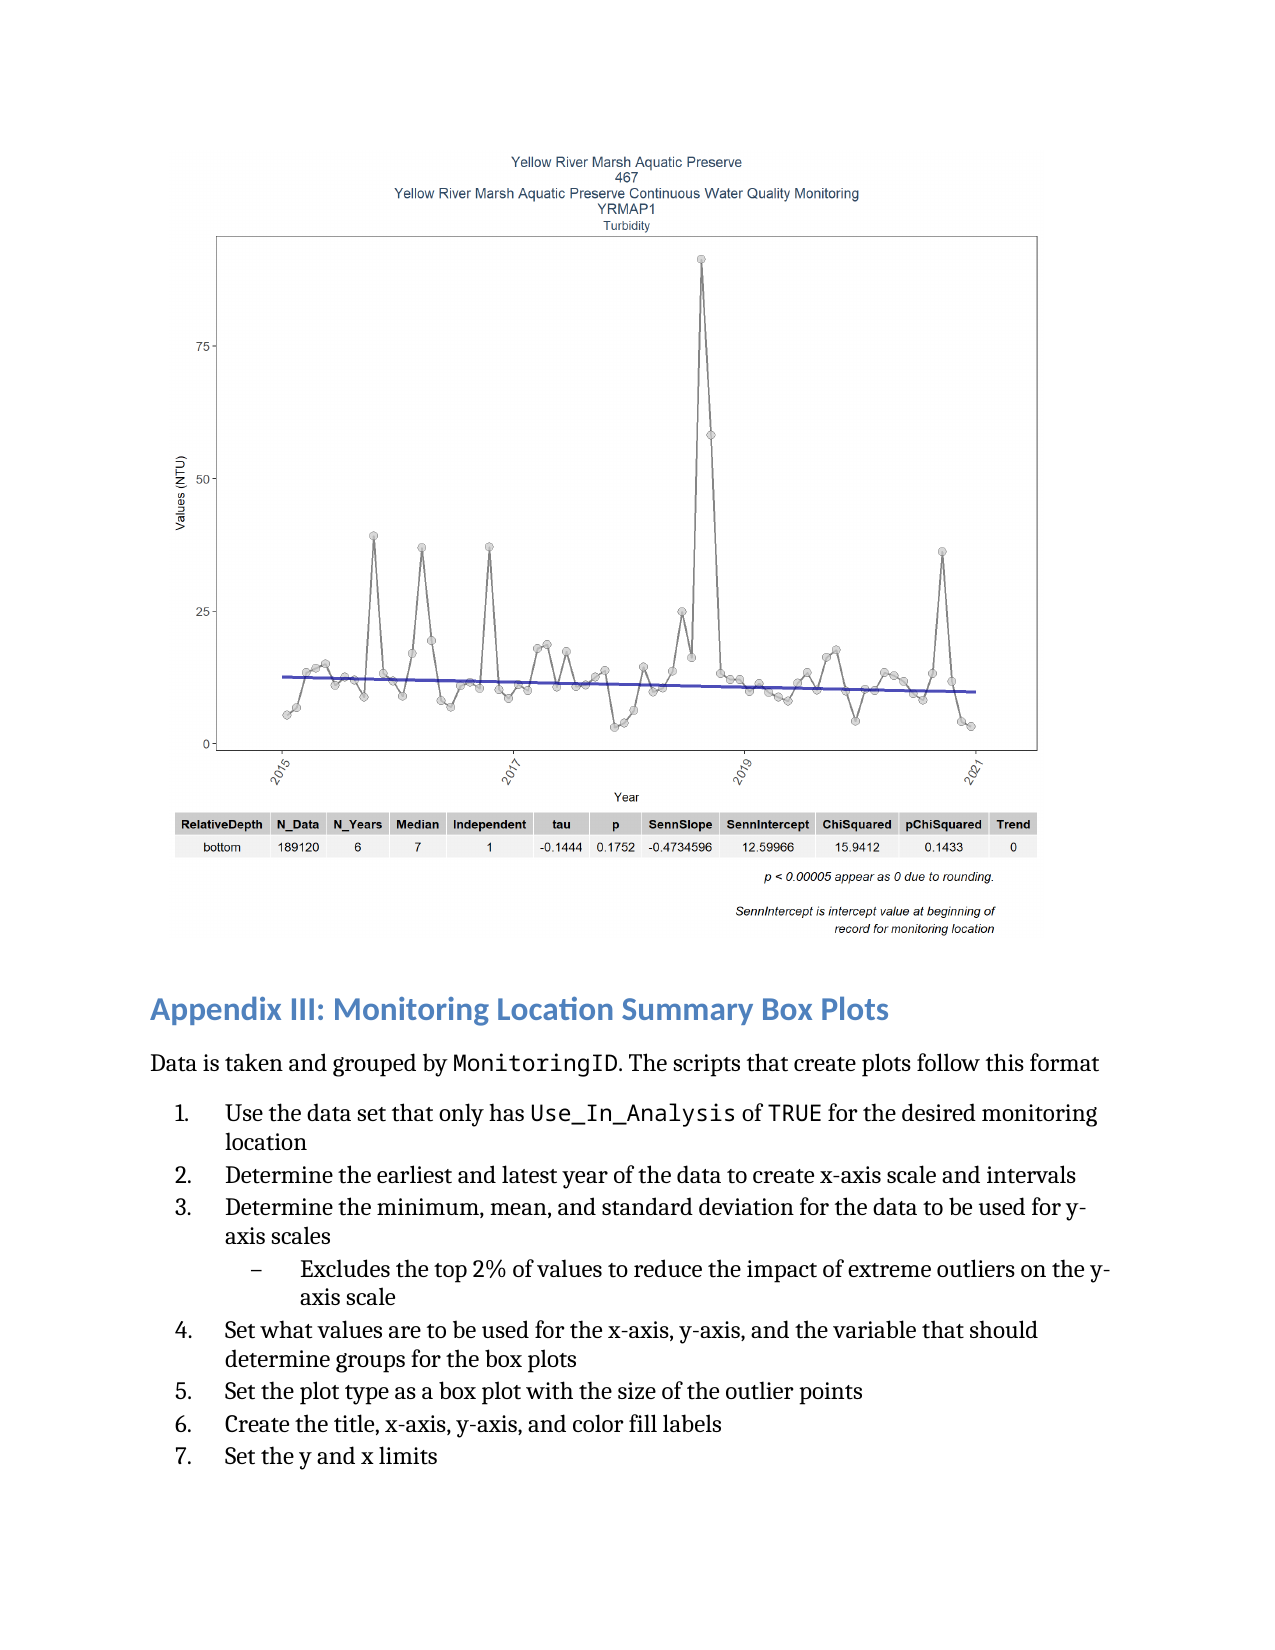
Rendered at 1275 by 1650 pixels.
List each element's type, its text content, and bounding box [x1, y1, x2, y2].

picture [168, 150, 1044, 938]
text Data is taken and grouped by MonitoringID. The scripts that create plots follow this format [150, 1047, 1125, 1078]
list Set the y and x limits [175, 1442, 1125, 1471]
list Set what values are to be used for the x-axis, y-axis, and the variable that should determine groups for the box plots [175, 1316, 1125, 1373]
list Excludes the top 2% of values to reduce the impact of extreme outliers on the y-axis scale [250, 1254, 1125, 1312]
list Determine the minimum, mean, and standard deviation for the data to be used for y-axis scales [175, 1193, 1125, 1251]
list Use the data set that only has Use_In_Analysis of TRUE for the desired monitoring location [175, 1097, 1125, 1157]
list Create the title, x-axis, y-axis, and color fill labels [175, 1409, 1125, 1438]
list Determine the earliest and latest year of the data to create x-axis scale and intervals [175, 1161, 1125, 1189]
subtitle Appendix III: Monitoring Location Summary Box Plots [150, 987, 1125, 1028]
list Set the plot type as a box plot with the size of the outlier points [175, 1377, 1125, 1406]
